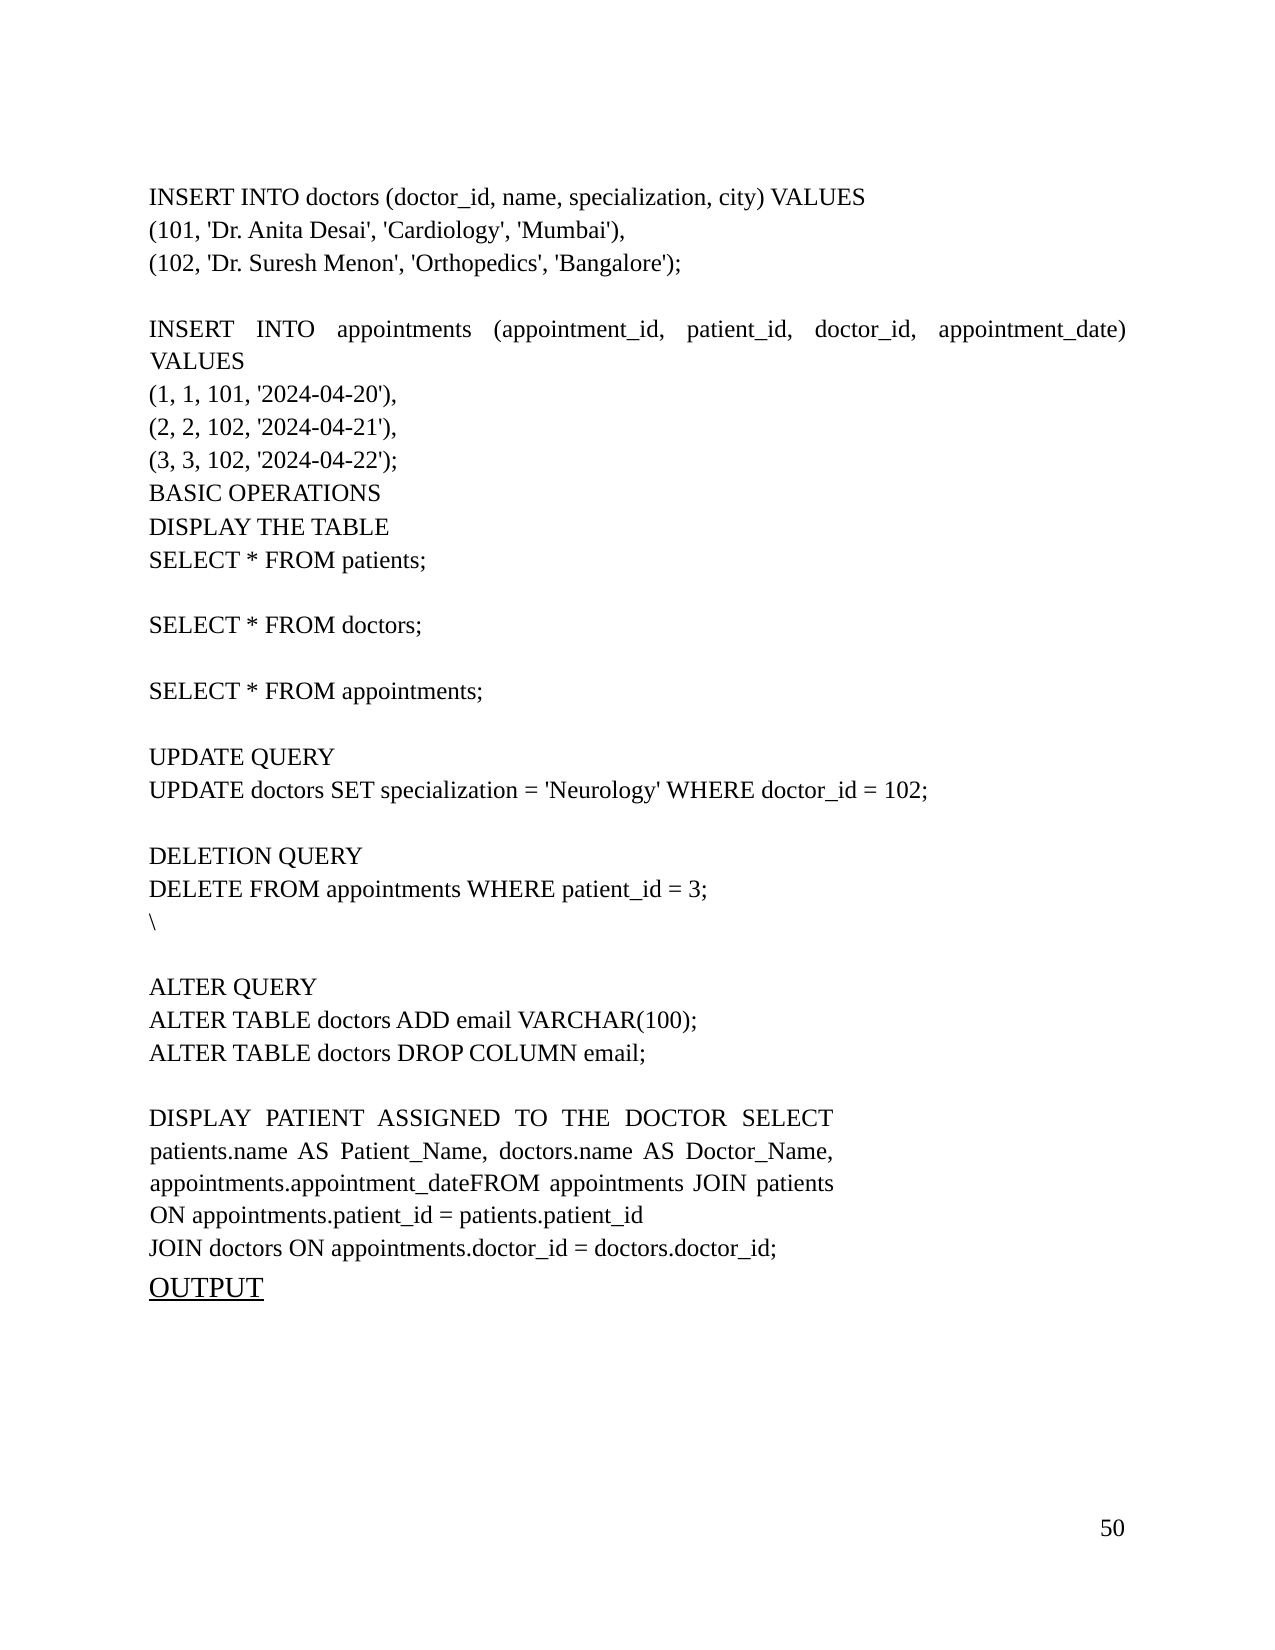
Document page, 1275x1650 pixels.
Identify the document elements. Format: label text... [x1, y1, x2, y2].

text \ [148, 907, 1127, 936]
text ALTER TABLE doctors ADD email VARCHAR(100); [148, 1005, 1127, 1033]
text OUTPUT [148, 1270, 1161, 1304]
text DISPLAY PATIENT ASSIGNED TO THE DOCTOR SELECT patients.name AS Patient_Name, doctors.name AS Doctor_Name, appointments.appointment_dateFROM appointments JOIN patients ON appointments.patient_id = patients.patient_id [148, 1103, 834, 1229]
text DISPLAY THE TABLE [148, 512, 1161, 540]
text ALTER QUERY [148, 972, 1161, 1000]
text JOIN doctors ON appointments.doctor_id = doctors.doctor_id; [148, 1233, 1127, 1262]
text (2, 2, 102, '2024-04-21'), [148, 412, 1127, 441]
text SELECT * FROM doctors; [148, 611, 1127, 639]
text DELETE FROM appointments WHERE patient_id = 3; [148, 874, 1127, 903]
text (1, 1, 101, '2024-04-20'), [148, 379, 1127, 408]
text SELECT * FROM appointments; [148, 676, 1127, 705]
text INSERT INTO doctors (doctor_id, name, specialization, city) VALUES [148, 182, 1127, 211]
text (102, 'Dr. Suresh Menon', 'Orthopedics', 'Bangalore'); [148, 248, 1127, 277]
text UPDATE doctors SET specialization = 'Neurology' WHERE doctor_id = 102; [148, 775, 1127, 804]
text SELECT * FROM patients; [148, 545, 1127, 573]
text DELETION QUERY [148, 841, 1161, 870]
text (3, 3, 102, '2024-04-22'); [148, 445, 1127, 474]
text UPDATE QUERY [148, 742, 1161, 771]
text ALTER TABLE doctors DROP COLUMN email; [148, 1038, 1127, 1066]
text BASIC OPERATIONS [148, 478, 1161, 507]
text INSERT INTO appointments (appointment_id, patient_id, doctor_id, appointment_date) VALUES [148, 314, 1127, 375]
text (101, 'Dr. Anita Desai', 'Cardiology', 'Mumbai'), [148, 215, 1127, 244]
